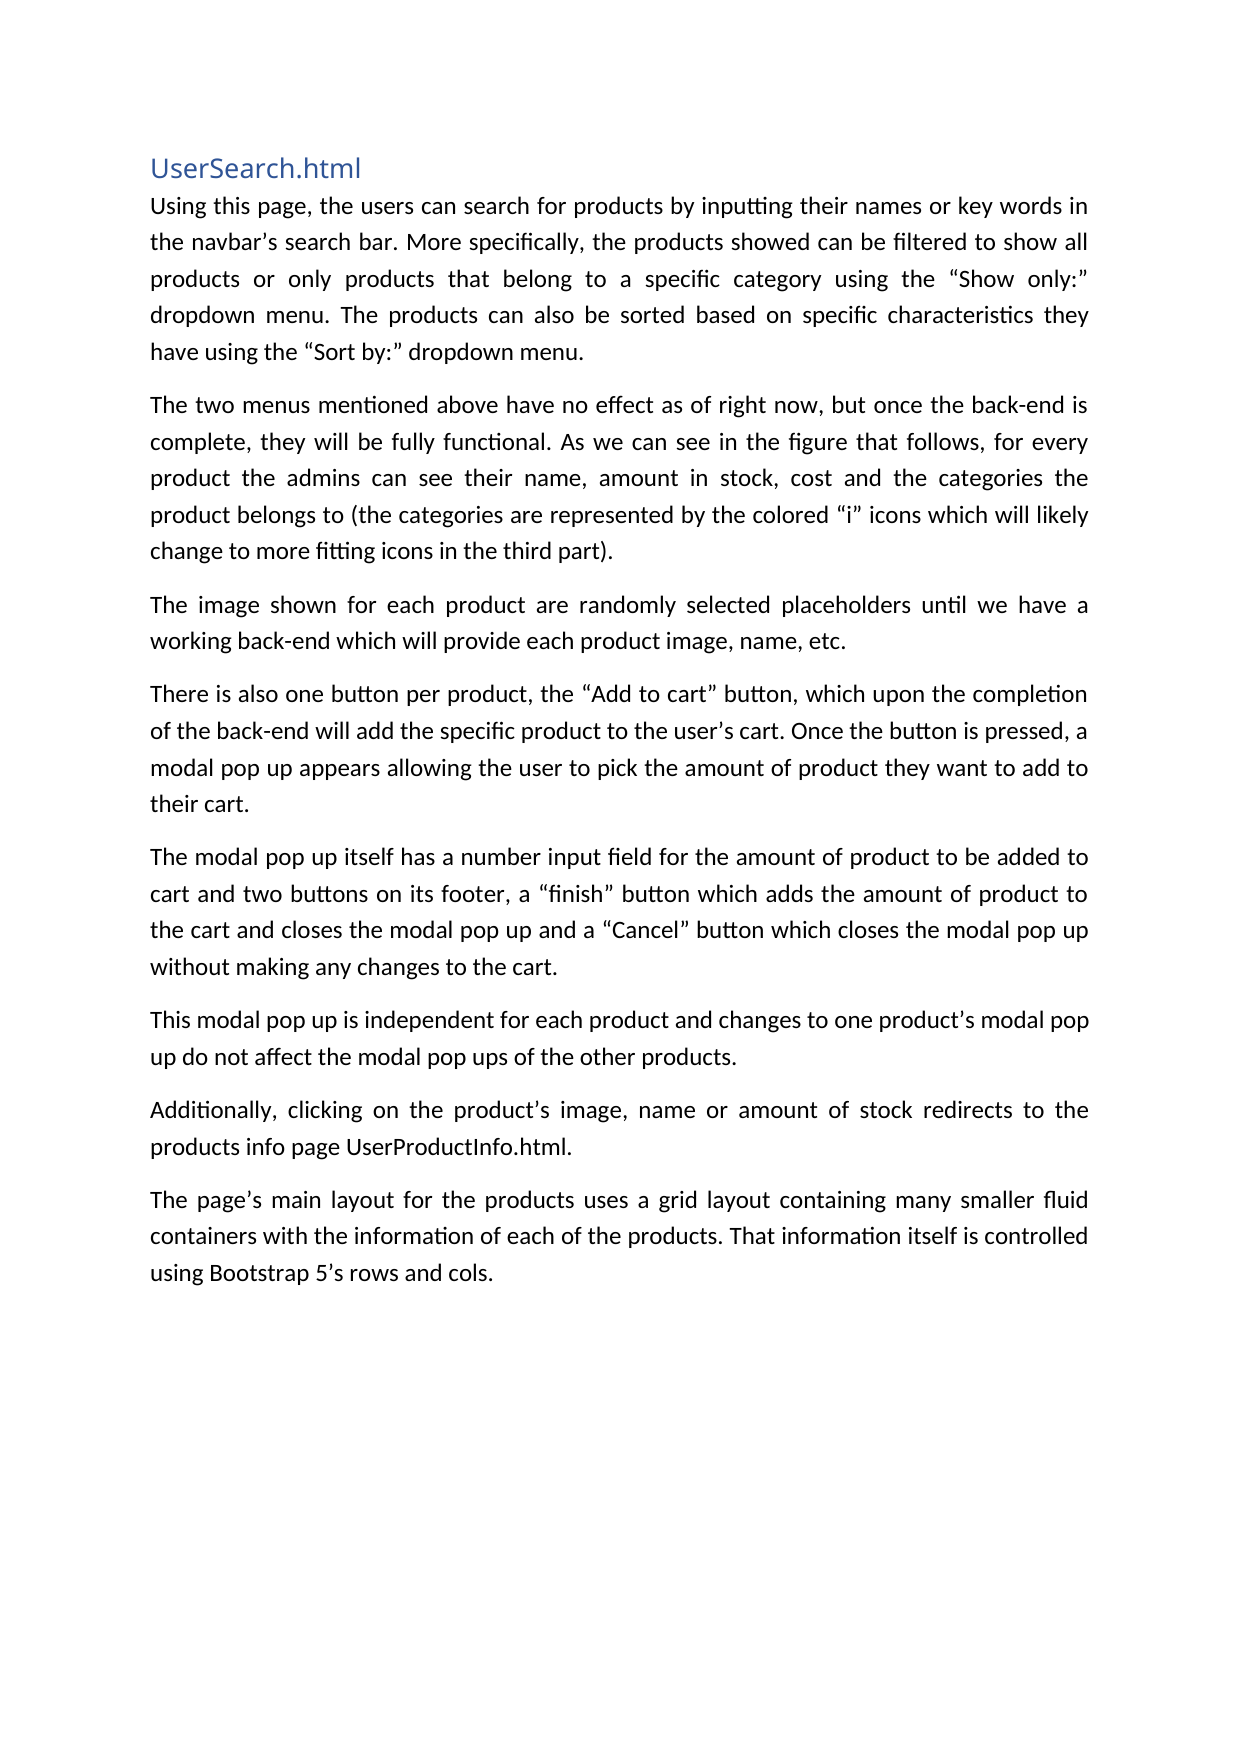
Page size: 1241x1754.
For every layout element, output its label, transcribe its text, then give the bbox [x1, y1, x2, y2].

text Additionally, clicking on the product’s image, name or amount of stock redirects to the products info page UserProductInfo.html. [150, 1094, 1090, 1161]
text The image shown for each product are randomly selected placeholders until we have a working back-end which will provide each product image, name, etc. [150, 589, 1090, 656]
text Using this page, the users can search for products by inputting their names or key words in the navbar’s search bar. More specifically, the products showed can be filtered to show all products or only products that belong to a specific category using the “Show only:” dropdown menu. The products can also be sorted based on specific characteristics they have using the “Sort by:” dropdown menu. [150, 190, 1090, 367]
text There is also one button per product, the “Add to cart” button, which upon the completion of the back-end will add the specific product to the user’s cart. Once the button is pressed, a modal pop up appears allowing the user to pick the amount of product they want to add to their cart. [150, 678, 1090, 819]
text The modal pop up itself has a number input field for the amount of product to be added to cart and two buttons on its footer, a “finish” button which adds the amount of product to the cart and closes the modal pop up and a “Cancel” button which closes the modal pop up without making any changes to the cart. [150, 841, 1090, 982]
text The two menus mentioned above have no effect as of right now, but once the back-end is complete, they will be fully functional. As we can see in the figure that follows, for every product the admins can see their name, amount in stock, cost and the categories the product belongs to (the categories are represented by the colored “i” icons which will likely change to more fitting icons in the third part). [150, 389, 1090, 566]
text The page’s main layout for the products uses a grid layout containing many smaller fluid containers with the information of each of the products. That information itself is controlled using Bootstrap 5’s rows and cols. [150, 1184, 1090, 1288]
subtitle UserSearch.html [150, 150, 1090, 187]
text This modal pop up is independent for each product and changes to one product’s modal pop up do not affect the modal pop ups of the other products. [150, 1004, 1090, 1071]
